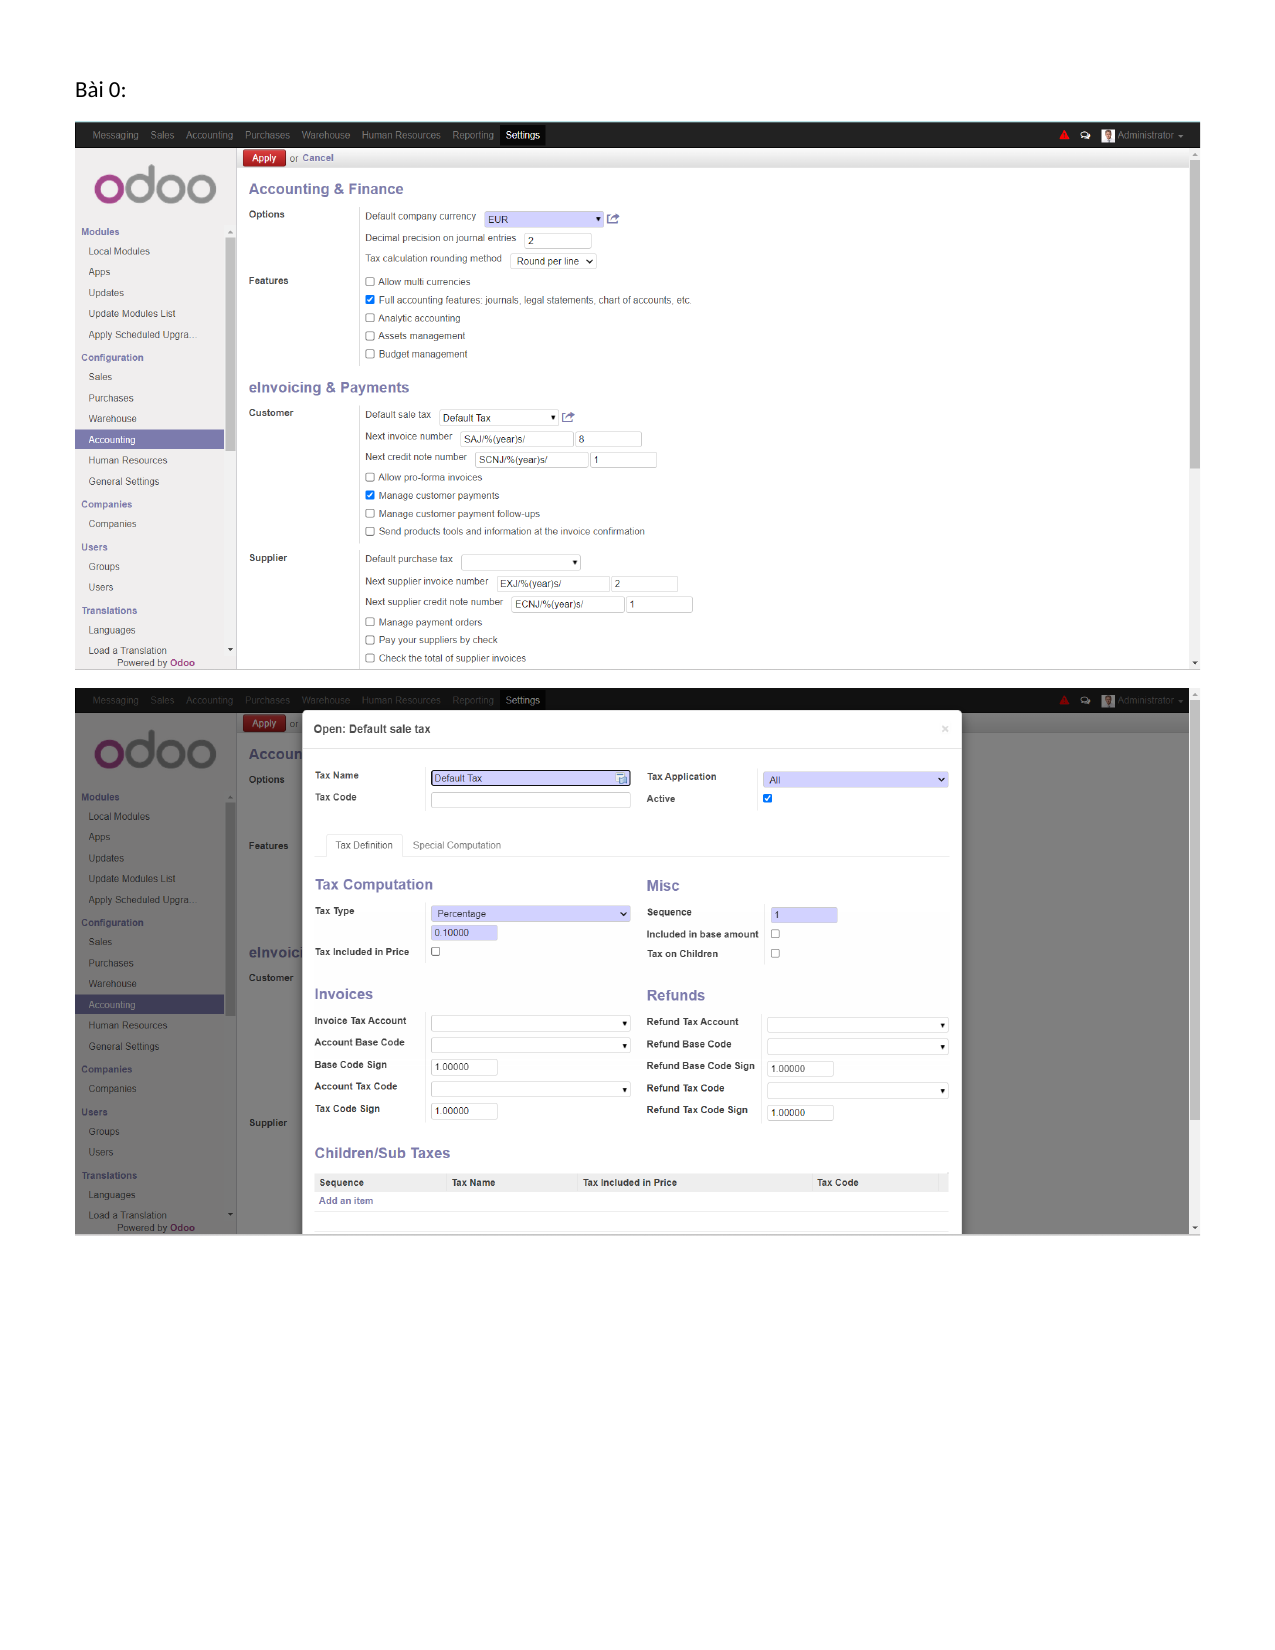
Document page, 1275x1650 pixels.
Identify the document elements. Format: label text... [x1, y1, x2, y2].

text Bài 0: [75, 75, 1200, 103]
picture [75, 121, 1200, 670]
picture [75, 688, 1200, 1236]
